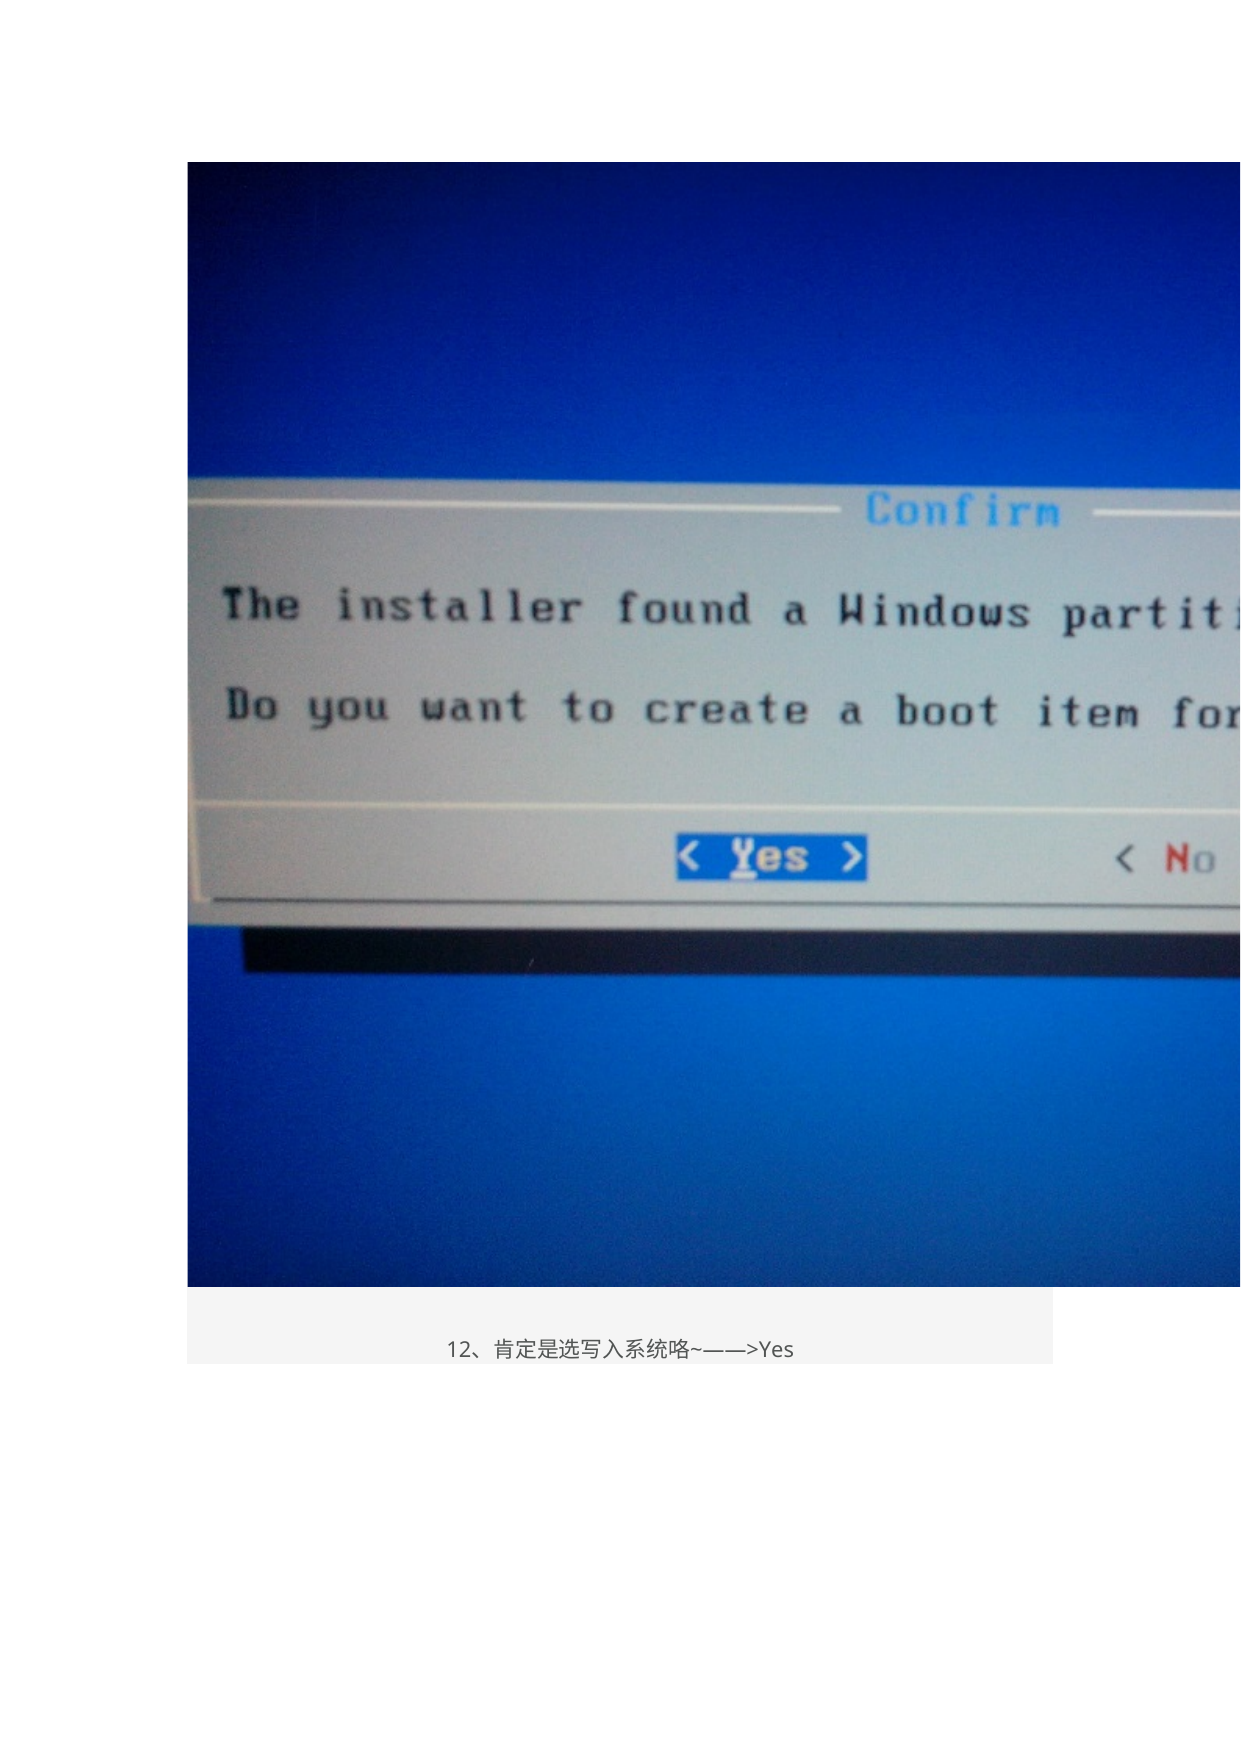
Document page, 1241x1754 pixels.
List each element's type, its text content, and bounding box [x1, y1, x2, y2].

text 12、肯定是选写入系统咯~——>Yes [187, 1332, 1053, 1364]
picture [187, 162, 1241, 1287]
